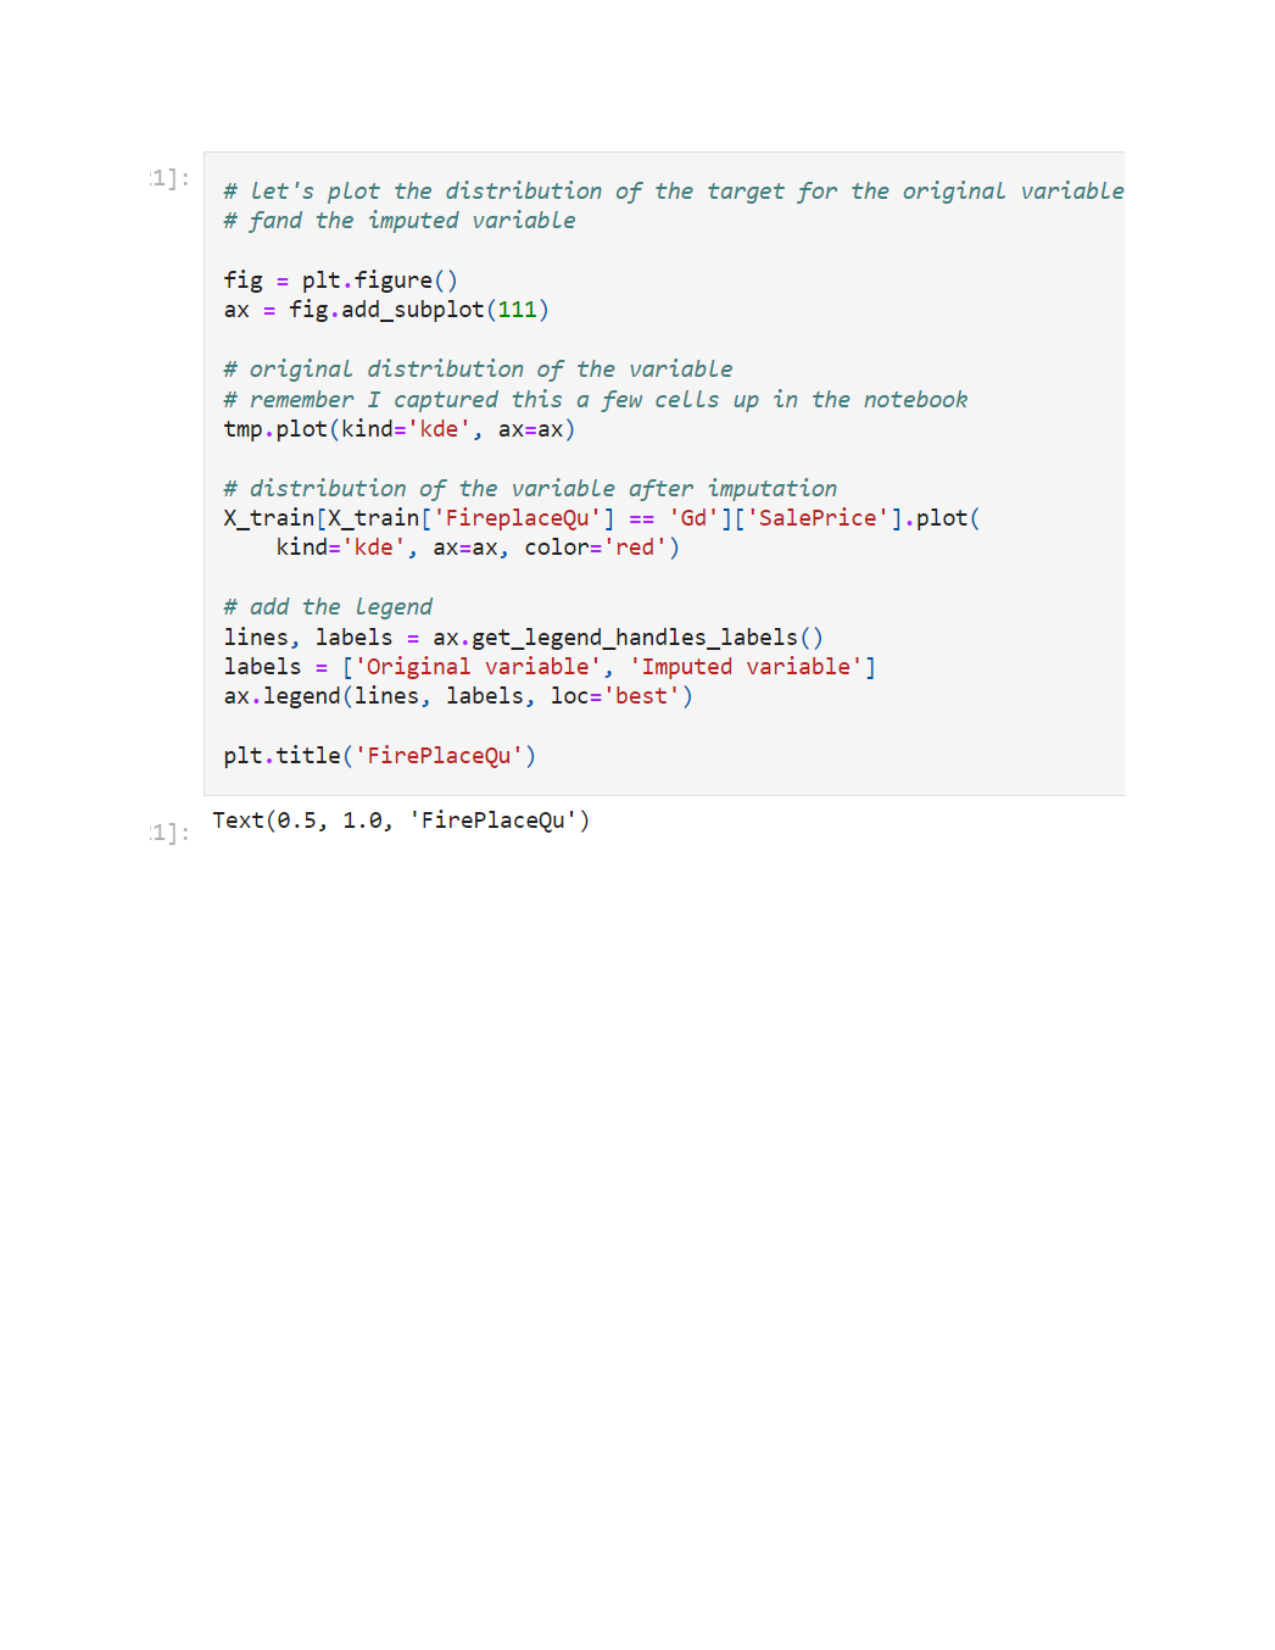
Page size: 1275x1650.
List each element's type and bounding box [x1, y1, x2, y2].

picture [150, 150, 1125, 867]
